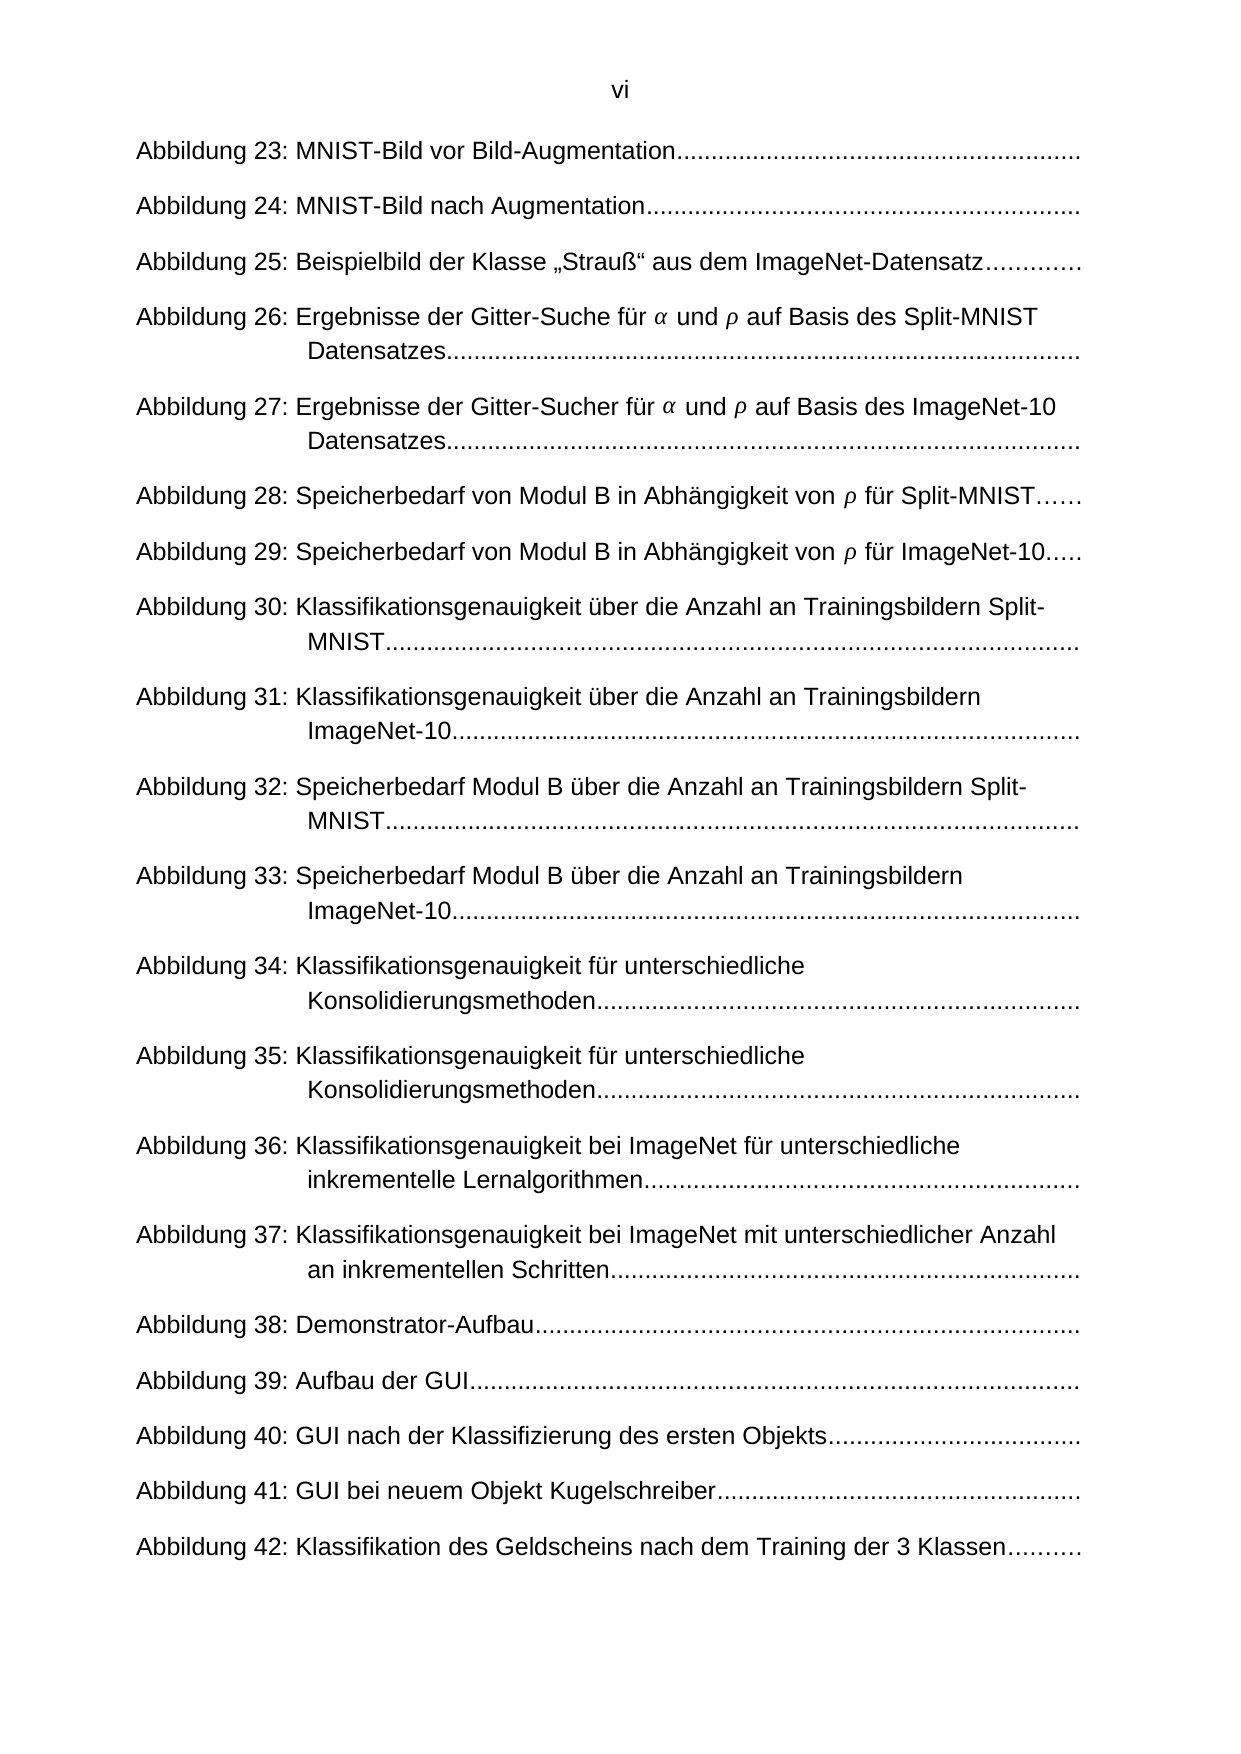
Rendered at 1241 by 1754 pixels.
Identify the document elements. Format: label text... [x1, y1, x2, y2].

text Abbildung 40: GUI nach der Klassifizierung des ersten Objekts 92 [136, 1421, 1063, 1450]
text Abbildung 23: MNIST-Bild vor Bild-Augmentation 66 [136, 136, 1063, 164]
text Abbildung 37: Klassifikationsgenauigkeit bei ImageNet mit unterschiedlicher Anzahl an inkrementellen Schritten 87 [136, 1221, 1063, 1284]
text Abbildung 42: Klassifikation des Geldscheins nach dem Training der 3 Klassen 93 [136, 1532, 1063, 1560]
text Abbildung 24: MNIST-Bild nach Augmentation 66 [136, 191, 1063, 220]
text Abbildung 30: Klassifikationsgenauigkeit über die Anzahl an Trainingsbildern Split-MNIST 75 [136, 592, 1063, 655]
text Abbildung 36: Klassifikationsgenauigkeit bei ImageNet für unterschiedliche inkrementelle Lernalgorithmen 86 [136, 1131, 1063, 1194]
text Abbildung 34: Klassifikationsgenauigkeit für unterschiedliche Konsolidierungsmethoden 83 [136, 951, 1063, 1014]
text Abbildung 35: Klassifikationsgenauigkeit für unterschiedliche Konsolidierungsmethoden 83 [136, 1041, 1063, 1104]
text Abbildung 39: Aufbau der GUI 91 [136, 1366, 1063, 1394]
text Abbildung 25: Beispielbild der Klasse „Strauß“ aus dem ImageNet-Datensatz 67 [136, 246, 1063, 275]
text Abbildung 38: Demonstrator-Aufbau 90 [136, 1310, 1063, 1339]
text Abbildung 31: Klassifikationsgenauigkeit über die Anzahl an Trainingsbildern ImageNet-10 76 [136, 682, 1063, 745]
text Abbildung 41: GUI bei neuem Objekt Kugelschreiber 92 [136, 1476, 1063, 1505]
text Abbildung 32: Speicherbedarf Modul B über die Anzahl an Trainingsbildern Split-MNIST 77 [136, 772, 1063, 835]
text Abbildung 33: Speicherbedarf Modul B über die Anzahl an Trainingsbildern ImageNet-10 77 [136, 861, 1063, 924]
text Abbildung 28: Speicherbedarf von Modul B in Abhängigkeit von für Split-MNIST 73 [136, 481, 1063, 510]
text Abbildung 29: Speicherbedarf von Modul B in Abhängigkeit von für ImageNet-10 73 [136, 537, 1063, 565]
text Abbildung 27: Ergebnisse der Gitter-Sucher für und auf Basis des ImageNet-10 Datensatzes 71 [136, 392, 1063, 455]
text Abbildung 26: Ergebnisse der Gitter-Suche für und auf Basis des Split-MNIST Datensatzes 71 [136, 302, 1063, 365]
